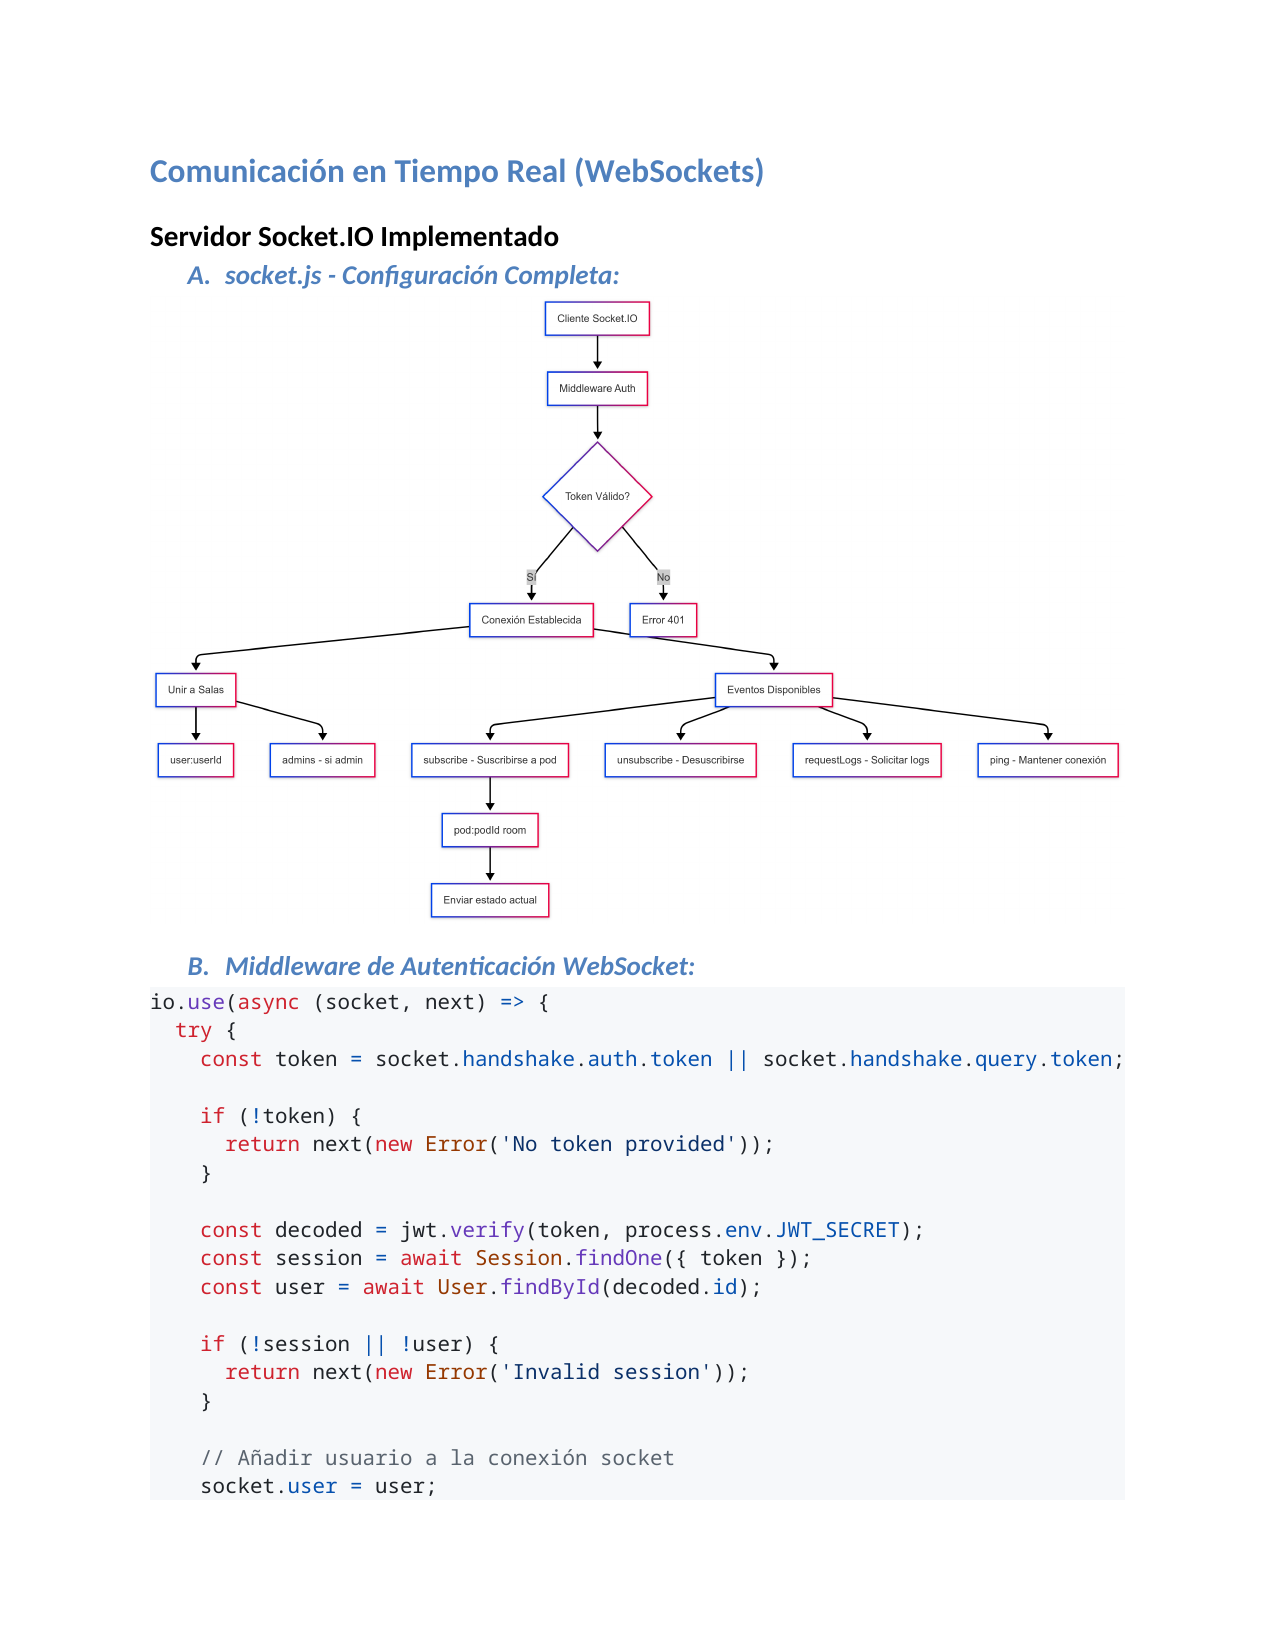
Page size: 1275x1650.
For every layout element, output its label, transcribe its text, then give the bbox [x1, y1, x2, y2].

text if (!session || !user) { [150, 1329, 1125, 1357]
text io.use(async (socket, next) => { [150, 987, 1125, 1015]
text socket.user = user; [150, 1472, 1125, 1500]
text return next(new Error('No token provided')); [150, 1129, 1125, 1158]
text if (!token) { [150, 1101, 1125, 1129]
text return next(new Error('Invalid session')); [150, 1357, 1125, 1386]
subtitle Middleware de Autenticación WebSocket: [187, 949, 1125, 982]
text const session = await Session.findOne({ token }); [150, 1243, 1125, 1272]
text // Añadir usuario a la conexión socket [150, 1443, 1125, 1472]
picture [150, 296, 1125, 924]
text } [150, 1386, 1125, 1414]
subtitle Comunicación en Tiempo Real (WebSockets) [150, 150, 1125, 191]
text } [150, 1158, 1125, 1186]
text try { [150, 1015, 1125, 1044]
text const decoded = jwt.verify(token, process.env.JWT_SECRET); [150, 1215, 1125, 1243]
text const user = await User.findById(decoded.id); [150, 1272, 1125, 1300]
subtitle Servidor Socket.IO Implementado [150, 218, 1125, 253]
subtitle socket.js - Configuración Completa: [187, 258, 1125, 292]
text const token = socket.handshake.auth.token || socket.handshake.query.token; [150, 1044, 1125, 1072]
